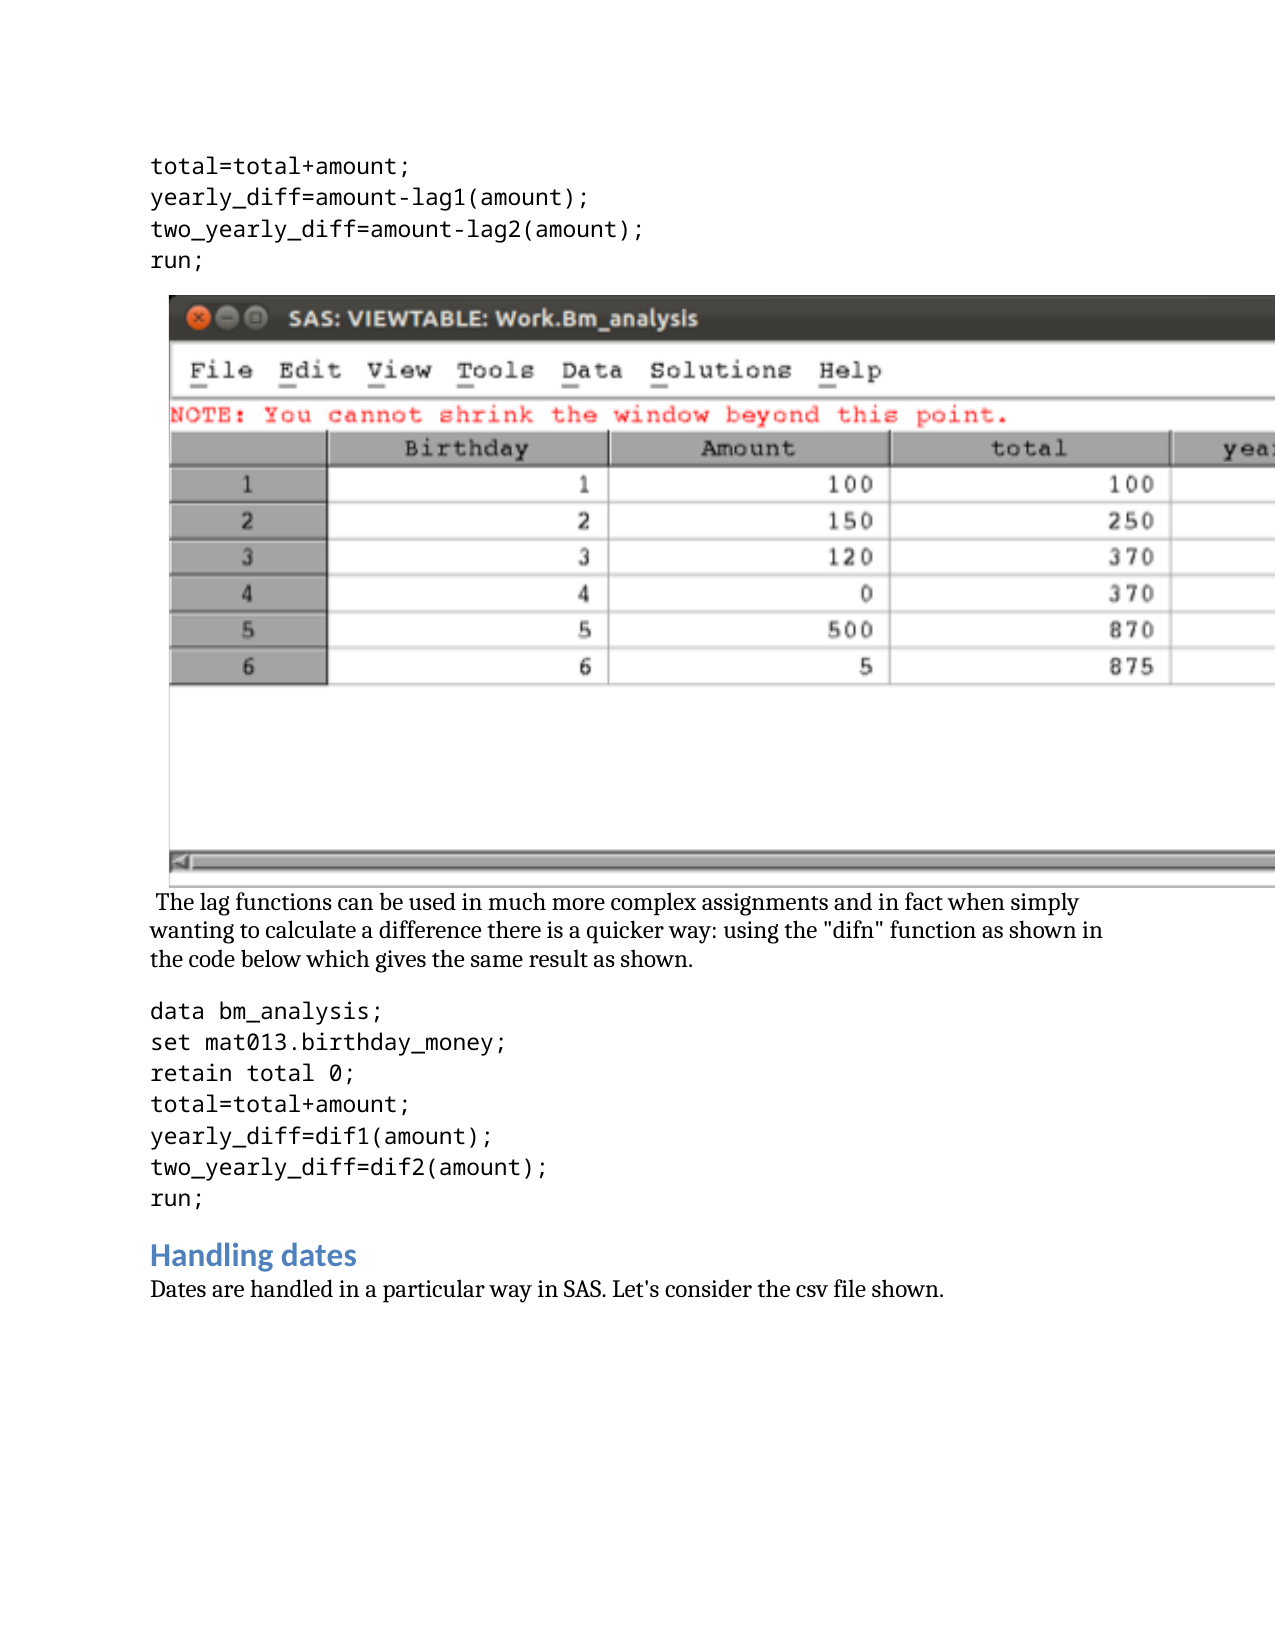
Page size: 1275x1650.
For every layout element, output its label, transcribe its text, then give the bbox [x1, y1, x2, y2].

text data bm_analysis;set mat013.birthday_money;retain total 0;total=total+amount;yearly_diff=dif1(amount);two_yearly_diff=dif2(amount);run; [150, 994, 1125, 1213]
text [150, 150, 1125, 275]
subtitle Handling dates [150, 1234, 1125, 1275]
picture [168, 295, 1275, 888]
text Dates are handled in a particular way in SAS. Let's consider the csv file shown. [150, 1275, 1125, 1304]
